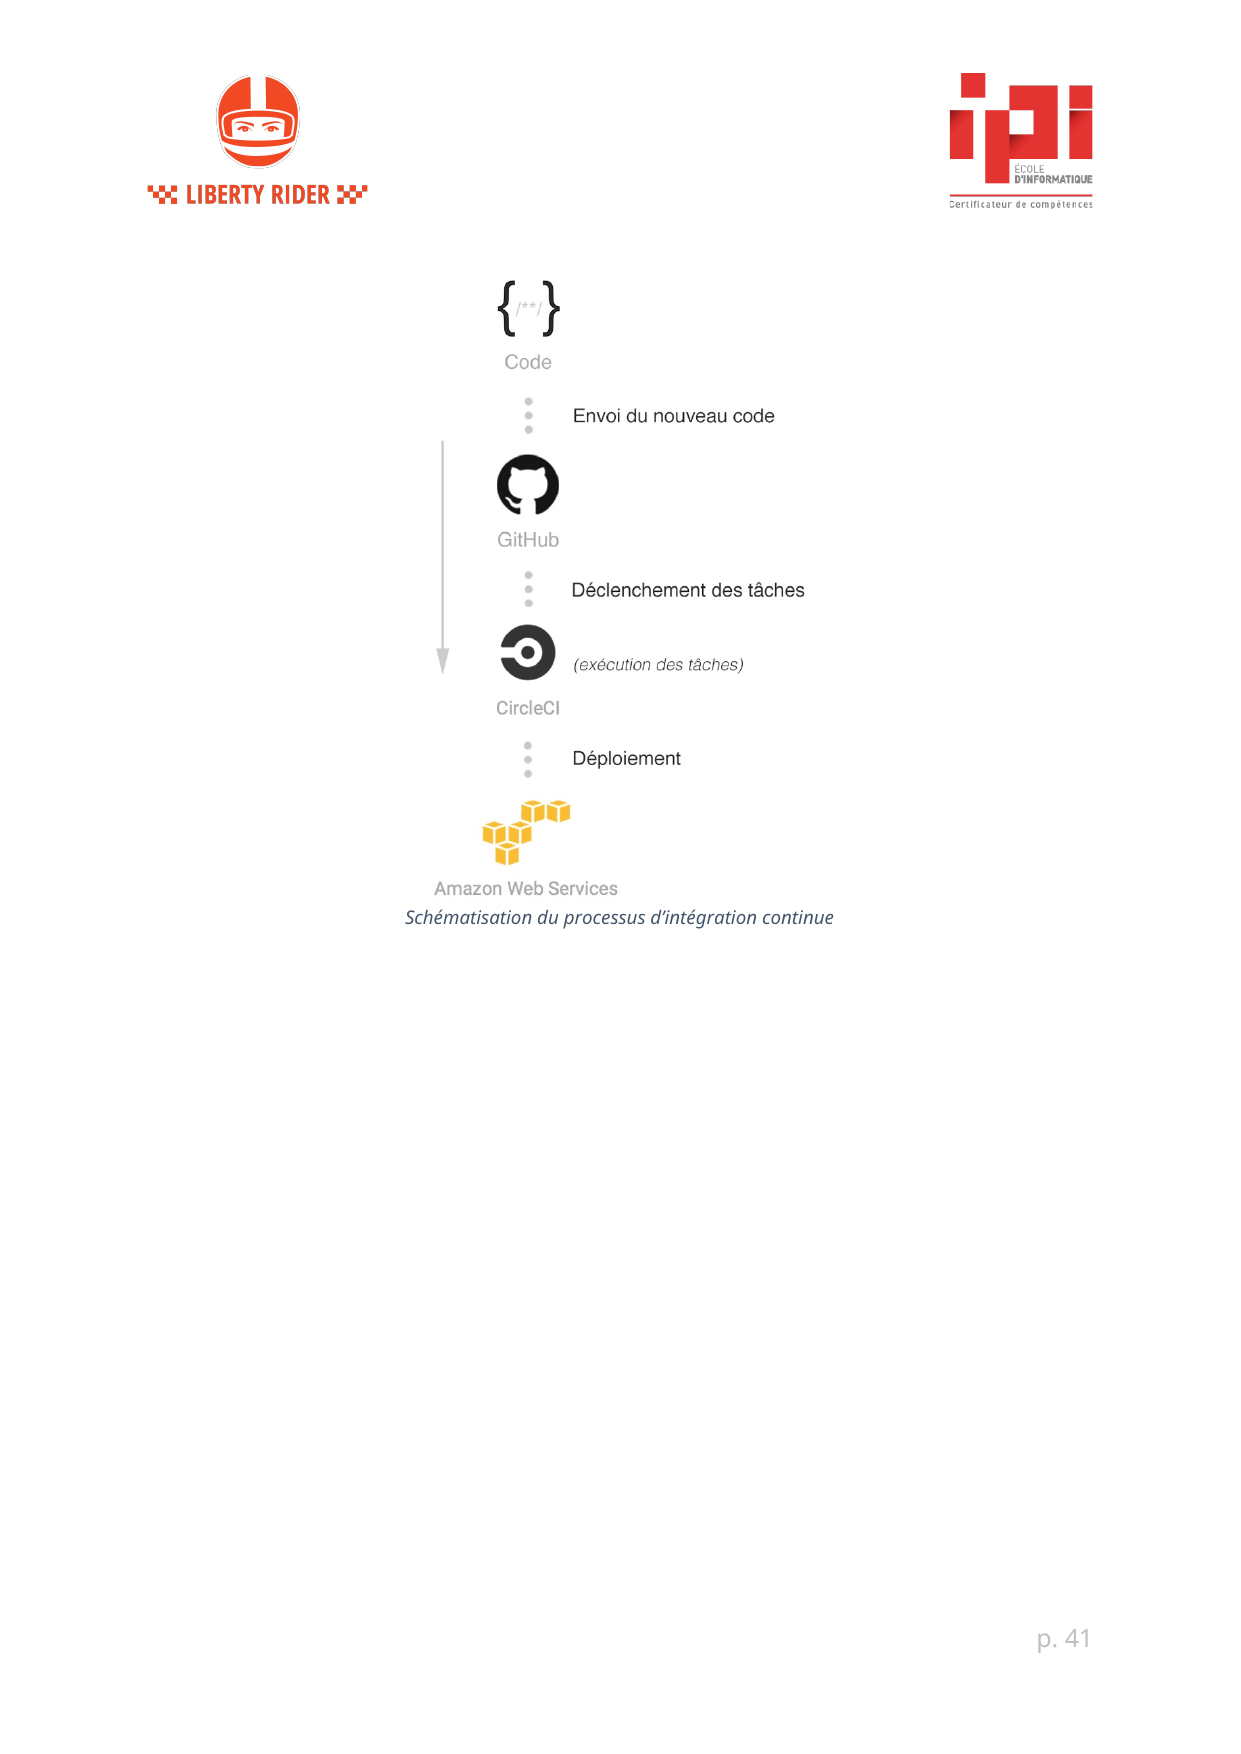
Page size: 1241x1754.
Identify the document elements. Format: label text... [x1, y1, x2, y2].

picture [147, 75, 368, 209]
picture [431, 272, 810, 900]
text Schématisation du processus d’intégration continue [148, 904, 1093, 930]
picture [949, 73, 1093, 209]
